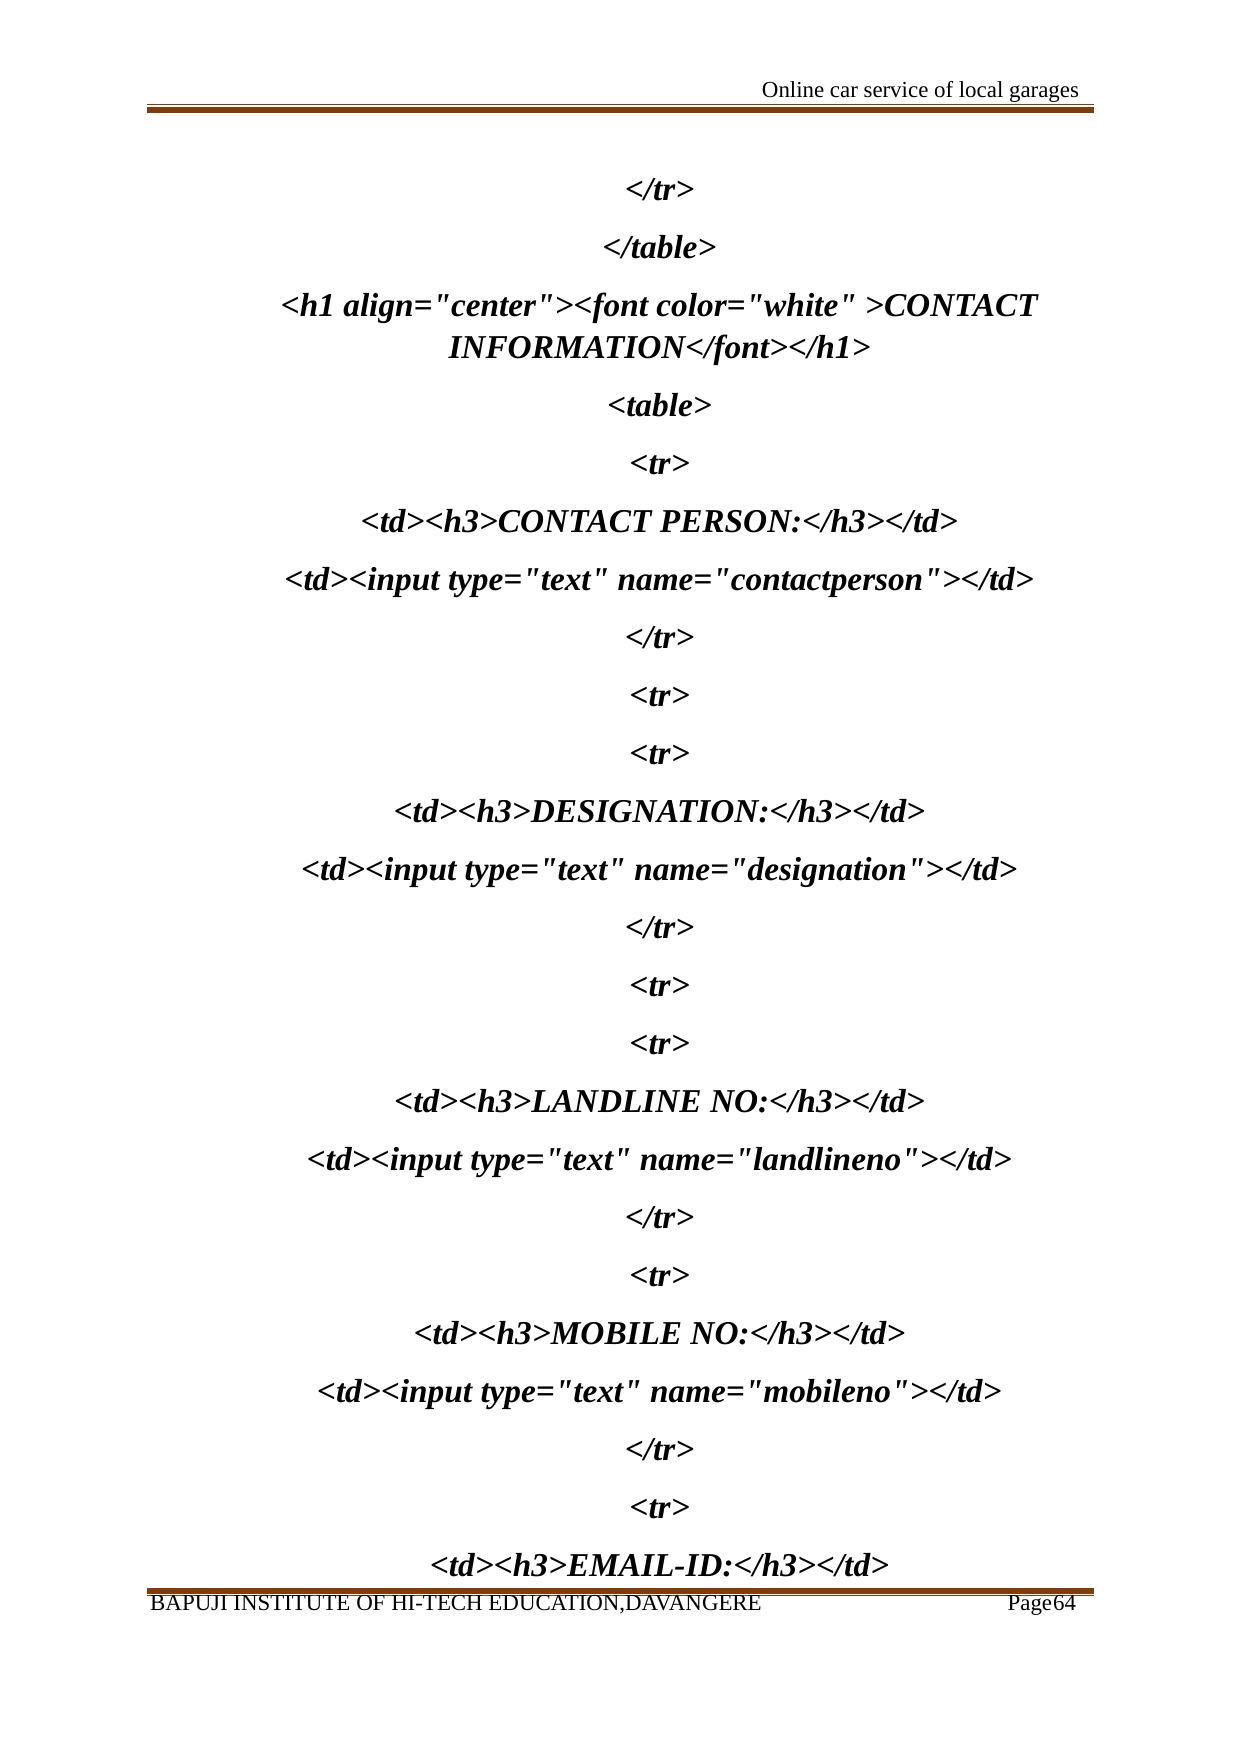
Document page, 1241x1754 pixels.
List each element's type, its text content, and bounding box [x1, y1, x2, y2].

text <td><input type="text" name="contactperson"></td> [150, 559, 1172, 597]
text </tr> [150, 1197, 1172, 1236]
text <td><h3>EMAIL-ID:</h3></td> [150, 1545, 1172, 1584]
text <td><h3>DESIGNATION:</h3></td> [150, 791, 1172, 829]
text <table> [150, 385, 1172, 423]
text <tr> [150, 443, 1172, 481]
text <td><h3>CONTACT PERSON:</h3></td> [150, 501, 1172, 539]
text <td><input type="text" name="landlineno"></td> [150, 1139, 1172, 1178]
text </tr> [150, 617, 1172, 655]
text <td><input type="text" name="mobileno"></td> [150, 1371, 1172, 1410]
text <td><h3>LANDLINE NO:</h3></td> [150, 1081, 1172, 1119]
text <tr> [150, 965, 1172, 1003]
text <tr> [150, 733, 1172, 771]
text <tr> [150, 1023, 1172, 1062]
text <tr> [150, 675, 1172, 713]
text <td><h3>MOBILE NO:</h3></td> [150, 1313, 1172, 1352]
text </table> [150, 228, 1172, 266]
text <td><input type="text" name="designation"></td> [150, 849, 1172, 887]
text </tr> [150, 907, 1172, 946]
text <tr> [150, 1255, 1172, 1294]
text </tr> [150, 169, 1172, 208]
text <tr> [150, 1487, 1172, 1526]
text <h1 align="center"><font color="white" >CONTACT INFORMATION</font></h1> [150, 286, 1172, 365]
text </tr> [150, 1429, 1172, 1468]
